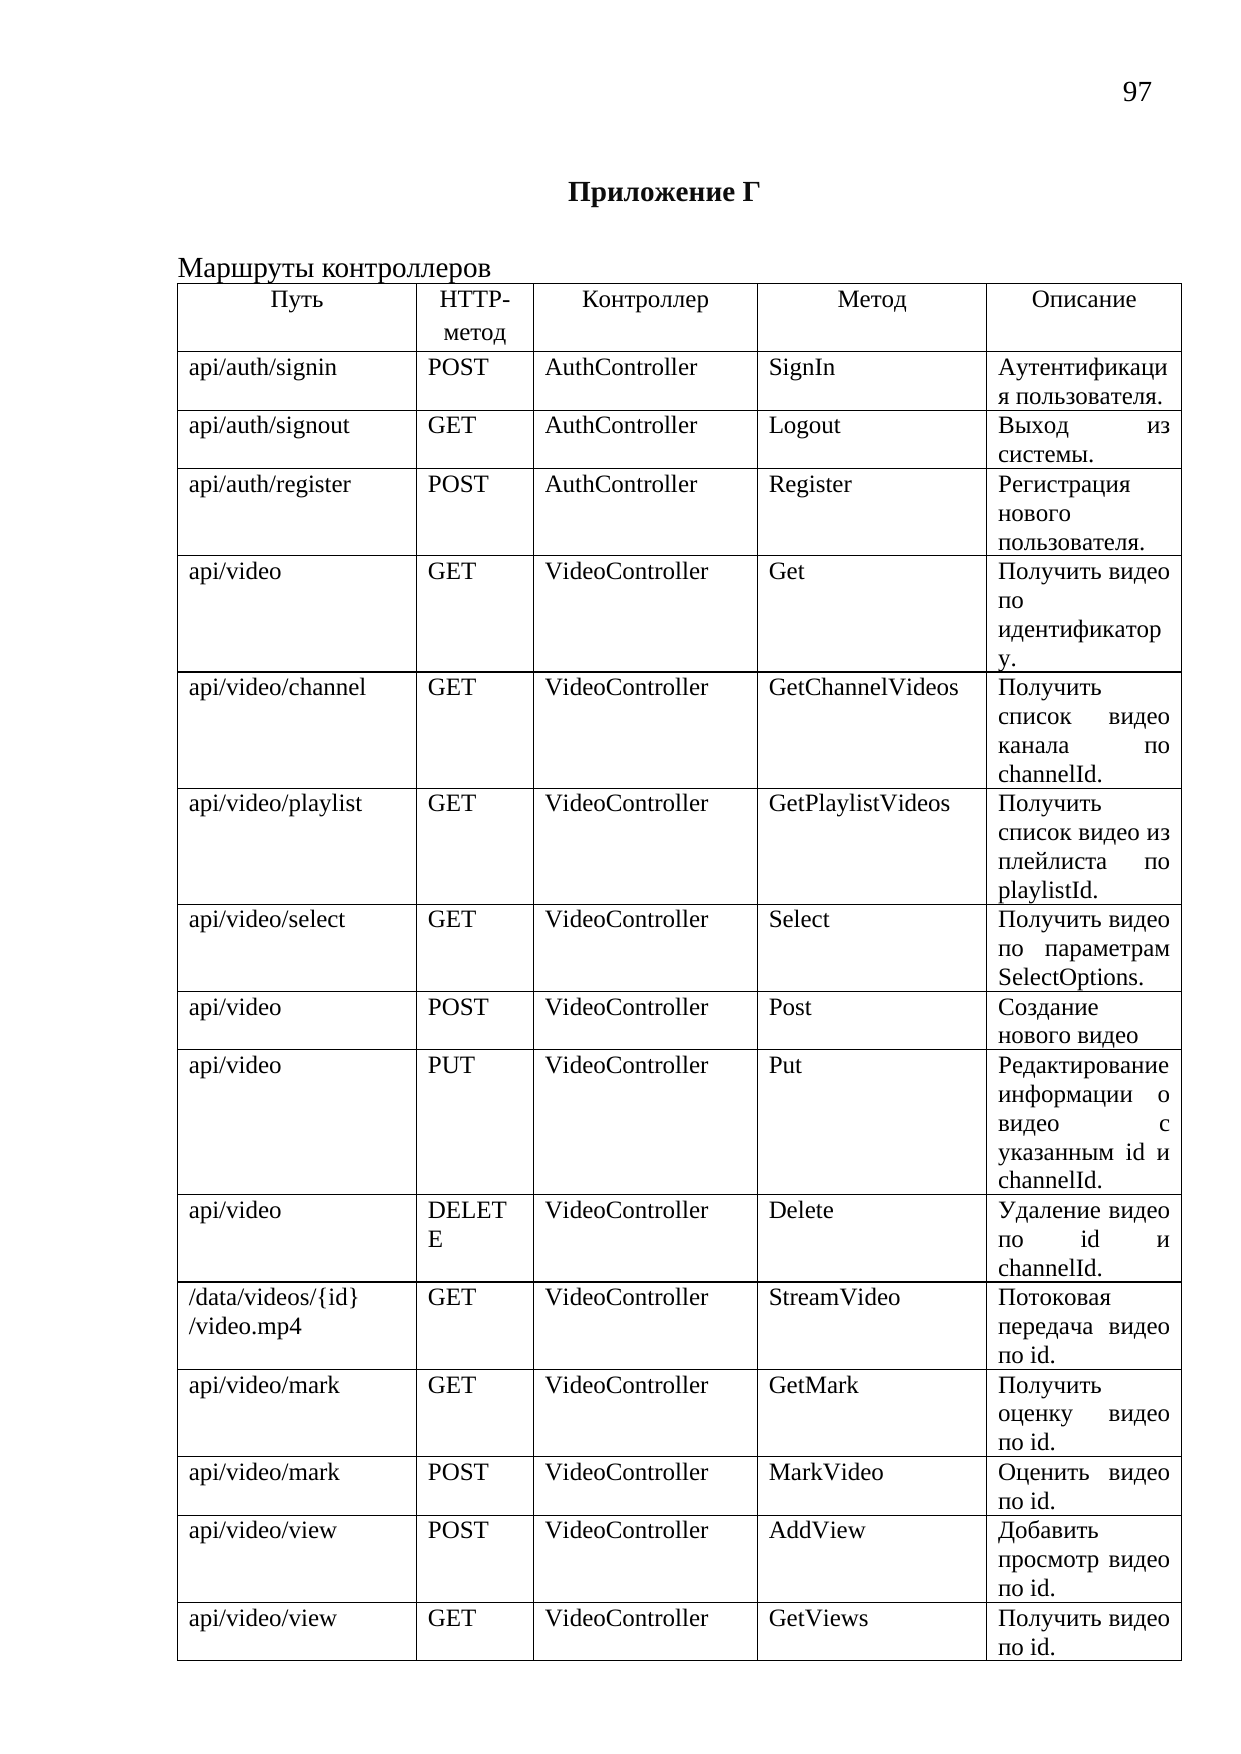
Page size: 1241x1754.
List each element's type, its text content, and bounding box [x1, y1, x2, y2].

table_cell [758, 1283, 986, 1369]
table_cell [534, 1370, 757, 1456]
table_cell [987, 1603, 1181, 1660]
table_cell api/video/select [178, 905, 416, 991]
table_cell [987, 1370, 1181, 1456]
table_cell Post [758, 992, 986, 1049]
table_cell Register [758, 469, 986, 555]
table_header HTTP-метод [417, 284, 533, 351]
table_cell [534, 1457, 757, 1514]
table_cell api/auth/register [178, 469, 416, 555]
table_cell GET [417, 905, 533, 991]
table_cell VideoController [534, 905, 757, 991]
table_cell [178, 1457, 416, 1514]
table_cell VideoController [534, 1283, 757, 1369]
table_cell /data/videos/{id} /video.mp4 [178, 1283, 416, 1369]
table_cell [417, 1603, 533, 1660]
table_cell api/auth/signout [178, 411, 416, 468]
table_cell api/auth/signin [178, 352, 416, 409]
table_cell Logout [758, 411, 986, 468]
table_cell Получить список видео из плейлиста по playlistId. [987, 789, 1181, 903]
table_cell VideoController [534, 992, 757, 1049]
table_cell VideoController [534, 1195, 757, 1281]
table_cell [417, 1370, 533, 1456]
table_cell Получить видео по идентификатору. [987, 556, 1181, 671]
table_header Метод [758, 284, 986, 351]
table_cell POST [417, 352, 533, 409]
text Приложение Г [177, 174, 1152, 207]
table_header Описание [987, 284, 1181, 351]
table_cell VideoController [534, 1050, 757, 1194]
table_cell api/video [178, 556, 416, 671]
table_cell api/video/channel [178, 673, 416, 787]
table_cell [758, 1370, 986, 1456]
table_cell Put [758, 1050, 986, 1194]
table_cell Редактирование информации о видео с указанным id и channelId. [987, 1050, 1181, 1194]
table_cell PUT [417, 1050, 533, 1194]
table_cell Аутентификация пользователя. [987, 352, 1181, 409]
table_cell api/video/playlist [178, 789, 416, 903]
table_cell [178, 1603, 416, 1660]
table_cell GetChannelVideos [758, 673, 986, 787]
table_cell Получить список видео канала по channelId. [987, 673, 1181, 787]
table_cell GET [417, 789, 533, 903]
table_cell VideoController [534, 789, 757, 903]
table_cell Delete [758, 1195, 986, 1281]
table_cell VideoController [534, 556, 757, 671]
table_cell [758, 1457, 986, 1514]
table_cell GetPlaylistVideos [758, 789, 986, 903]
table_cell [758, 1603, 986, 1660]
table_cell GET [417, 1283, 533, 1369]
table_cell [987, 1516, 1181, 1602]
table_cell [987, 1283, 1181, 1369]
table_cell GET [417, 411, 533, 468]
text Маршруты контроллеров [177, 250, 1152, 283]
table_cell Удаление видео по id и channelId. [987, 1195, 1181, 1281]
table_cell api/video [178, 992, 416, 1049]
table_cell Select [758, 905, 986, 991]
table_cell AuthController [534, 411, 757, 468]
table_cell Регистрация нового пользователя. [987, 469, 1181, 555]
table_cell SignIn [758, 352, 986, 409]
table_cell DELETE [417, 1195, 533, 1281]
table_cell Get [758, 556, 986, 671]
table_cell api/video [178, 1195, 416, 1281]
table_cell api/video [178, 1050, 416, 1194]
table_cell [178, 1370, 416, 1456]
table_header Путь [178, 284, 416, 351]
table_header Контроллер [534, 284, 757, 351]
table_cell Получить видео по параметрам SelectOptions. [987, 905, 1181, 991]
table_cell POST [417, 992, 533, 1049]
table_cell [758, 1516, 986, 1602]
table_cell AuthController [534, 469, 757, 555]
table_cell Выход из системы. [987, 411, 1181, 468]
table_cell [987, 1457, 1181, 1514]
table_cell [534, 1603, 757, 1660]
table_cell VideoController [534, 673, 757, 787]
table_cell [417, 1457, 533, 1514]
table_cell AuthController [534, 352, 757, 409]
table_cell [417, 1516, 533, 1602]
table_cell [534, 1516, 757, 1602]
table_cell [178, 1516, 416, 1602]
table_cell POST [417, 469, 533, 555]
table_cell GET [417, 556, 533, 671]
table_cell GET [417, 673, 533, 787]
table_cell Создание нового видео [987, 992, 1181, 1049]
